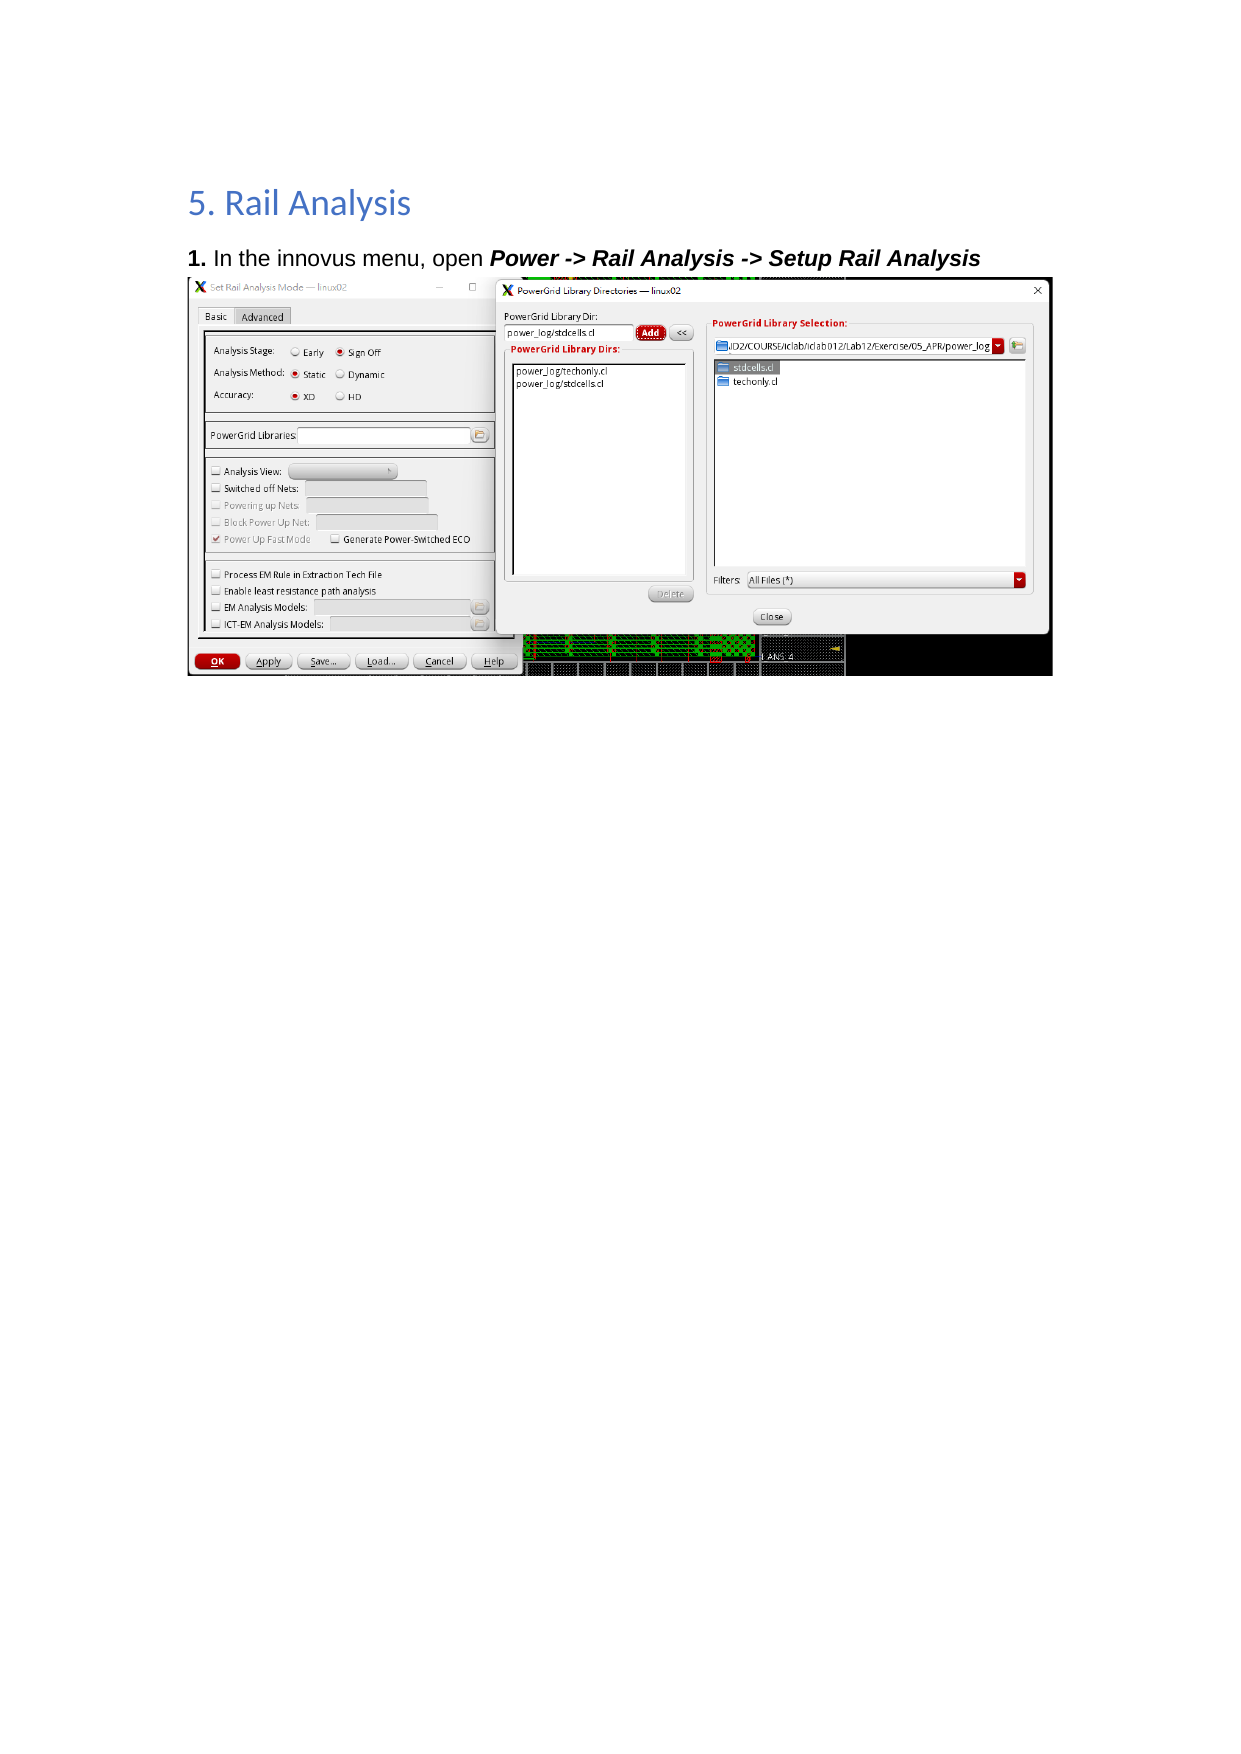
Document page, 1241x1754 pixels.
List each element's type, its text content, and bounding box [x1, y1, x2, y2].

text 5. Rail Analysis [187, 164, 1053, 239]
text 1. In the innovus menu, open Power -> Rail Analysis -> Setup Rail Analysis [187, 239, 1053, 277]
picture [187, 277, 1053, 676]
